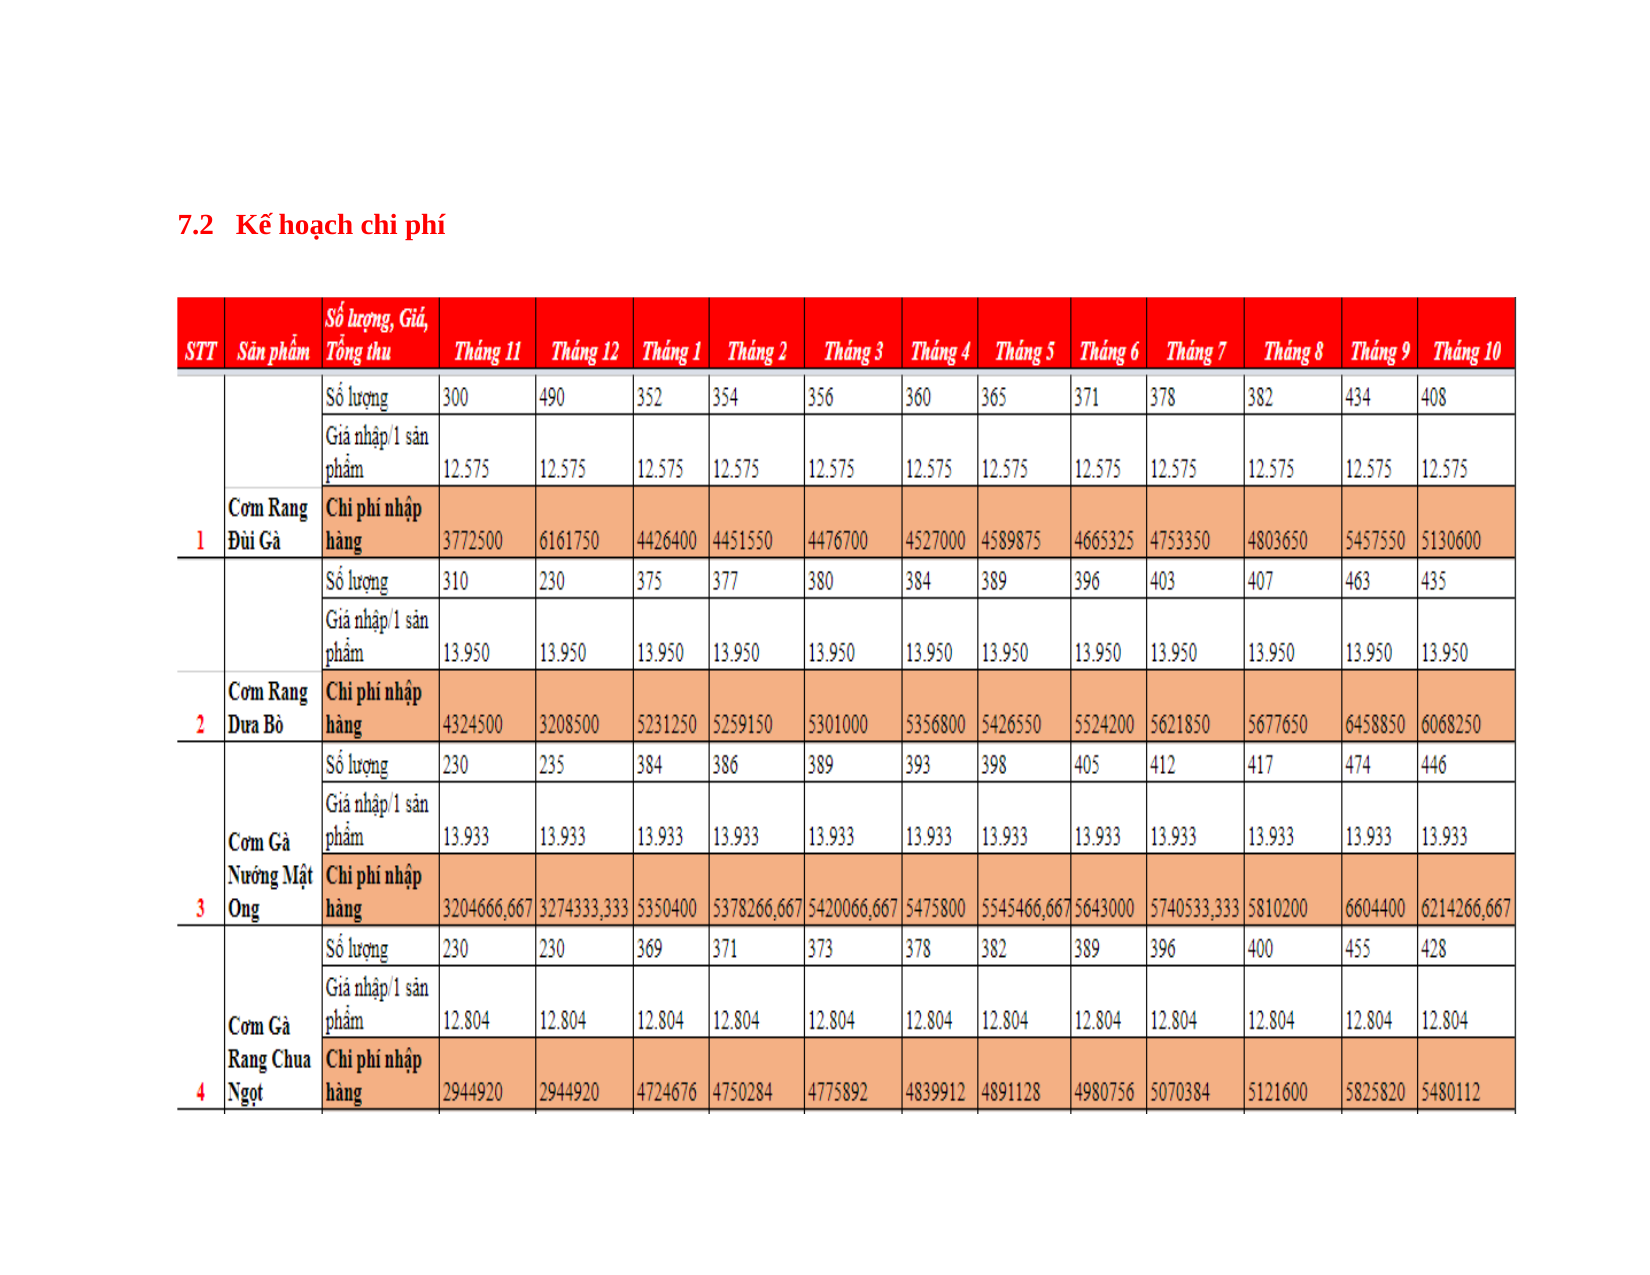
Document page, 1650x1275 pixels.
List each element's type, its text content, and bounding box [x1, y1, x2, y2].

subtitle 7.2 Kế hoạch chi phí [177, 207, 1443, 240]
picture [177, 297, 1517, 1114]
